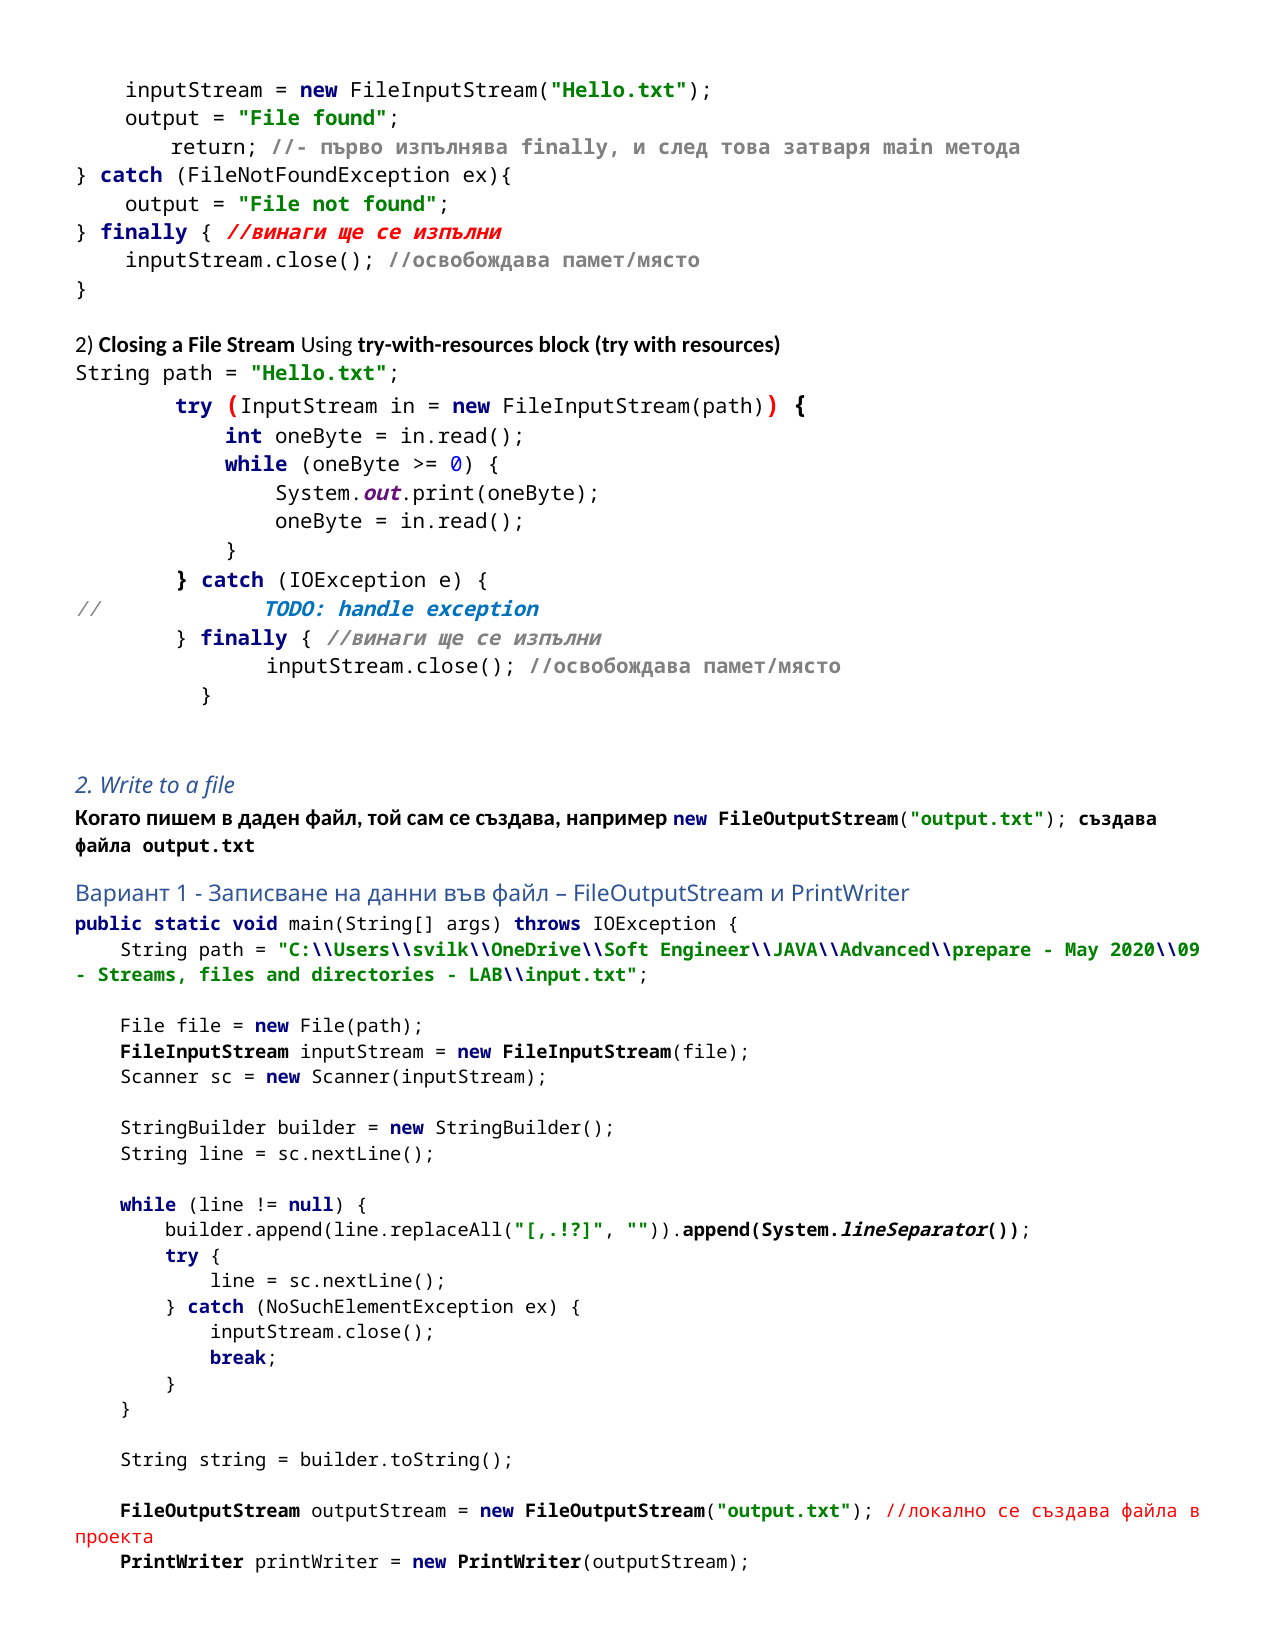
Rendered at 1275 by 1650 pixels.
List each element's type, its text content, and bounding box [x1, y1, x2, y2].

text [75, 75, 1200, 132]
subtitle 2. Write to a file [75, 769, 1200, 800]
text Когато пишем в даден файл, той сам се създава, например new FileOutputStream("output.txt"); създава файла output.txt [75, 803, 1200, 858]
text String path = "Hello.txt"; try (InputStream in = new FileInputStream(path)) { int oneByte = in.read(); while (oneByte >= 0) { System.out.print(oneByte); oneByte = in.read(); } } catch (IOException e) { // TODO: handle exception } finally { //винаги ще се изпълни inputStream.close(); //освобождава памет/място } [75, 358, 1200, 708]
subtitle Вариант 1 - Записване на данни във файл – FileOutputStream и PrintWriter [75, 877, 1200, 908]
text public static void main(String[] args) throws IOException { String path = "C:\\Users\\svilk\\OneDrive\\Soft Engineer\\JAVA\\Advanced\\prepare - May 2020\\09 - Streams, files and directories - LAB\\input.txt"; File file = new File(path); FileInputStream inputStream = new FileInputStream(file); Scanner sc = new Scanner(inputStream); StringBuilder builder = new StringBuilder(); String line = sc.nextLine(); while (line != null) { builder.append(line.replaceAll("[,.!?]", "")).append(System.lineSeparator()); try { line = sc.nextLine(); } catch (NoSuchElementException ex) { inputStream.close(); break; } } String string = builder.toString(); FileOutputStream outputStream = new FileOutputStream("output.txt"); //локално се създава файла в проекта PrintWriter printWriter = new PrintWriter(outputStream); [75, 911, 1200, 1574]
text 2) Closing a File Stream Using try-with-resources block (try with resources) [75, 331, 1200, 358]
text return; //- първо изпълнява finally, и след това затваря main метода } catch (FileNotFoundException ex){ output = "File not found"; } finally { //винаги ще се изпълни inputStream.close(); //освобождава памет/място } [75, 132, 1200, 302]
